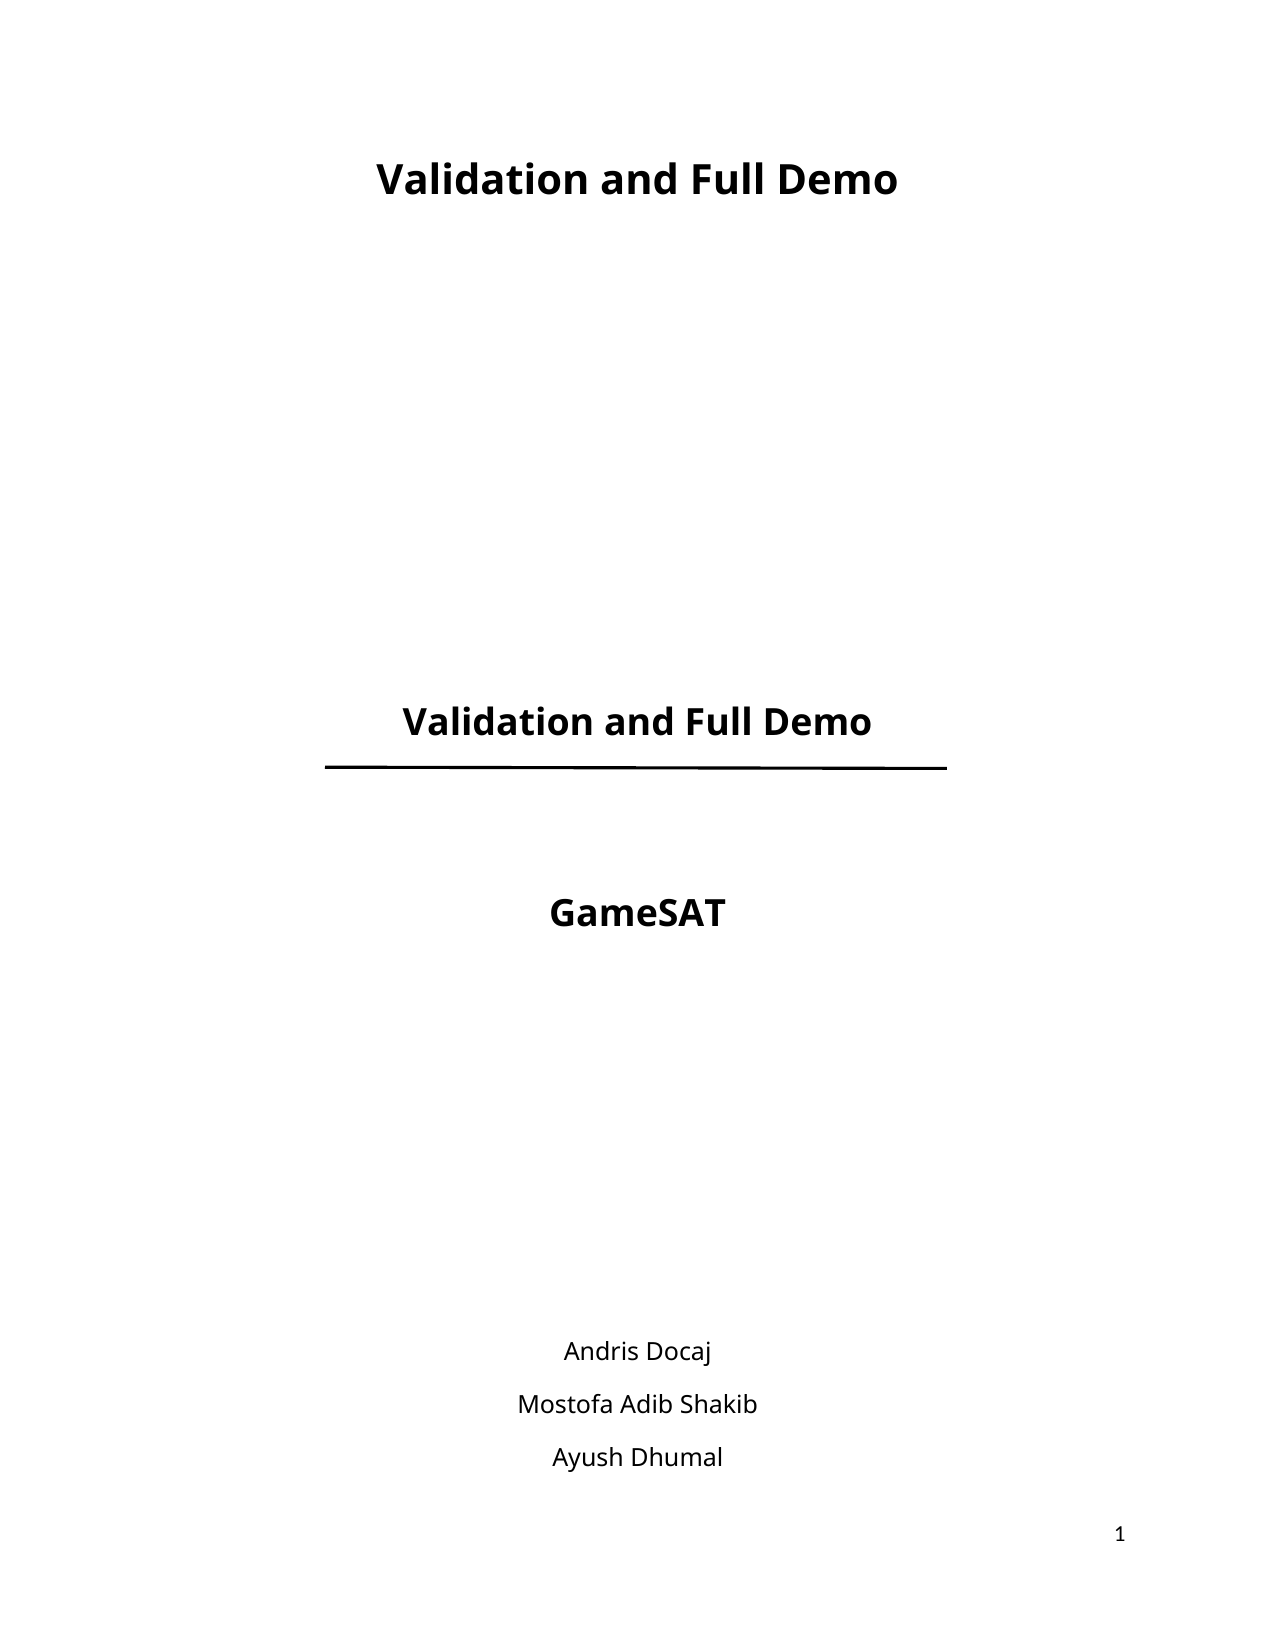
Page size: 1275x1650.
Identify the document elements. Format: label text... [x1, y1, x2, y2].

text Validation and Full Demo [150, 150, 1125, 207]
text Mostofa Adib Shakib [150, 1387, 1125, 1421]
text Ayush Dhumal [150, 1440, 1125, 1474]
text Validation and Full Demo [150, 695, 1125, 746]
text Andris Docaj [150, 1333, 1125, 1367]
text GameSAT [150, 886, 1125, 937]
